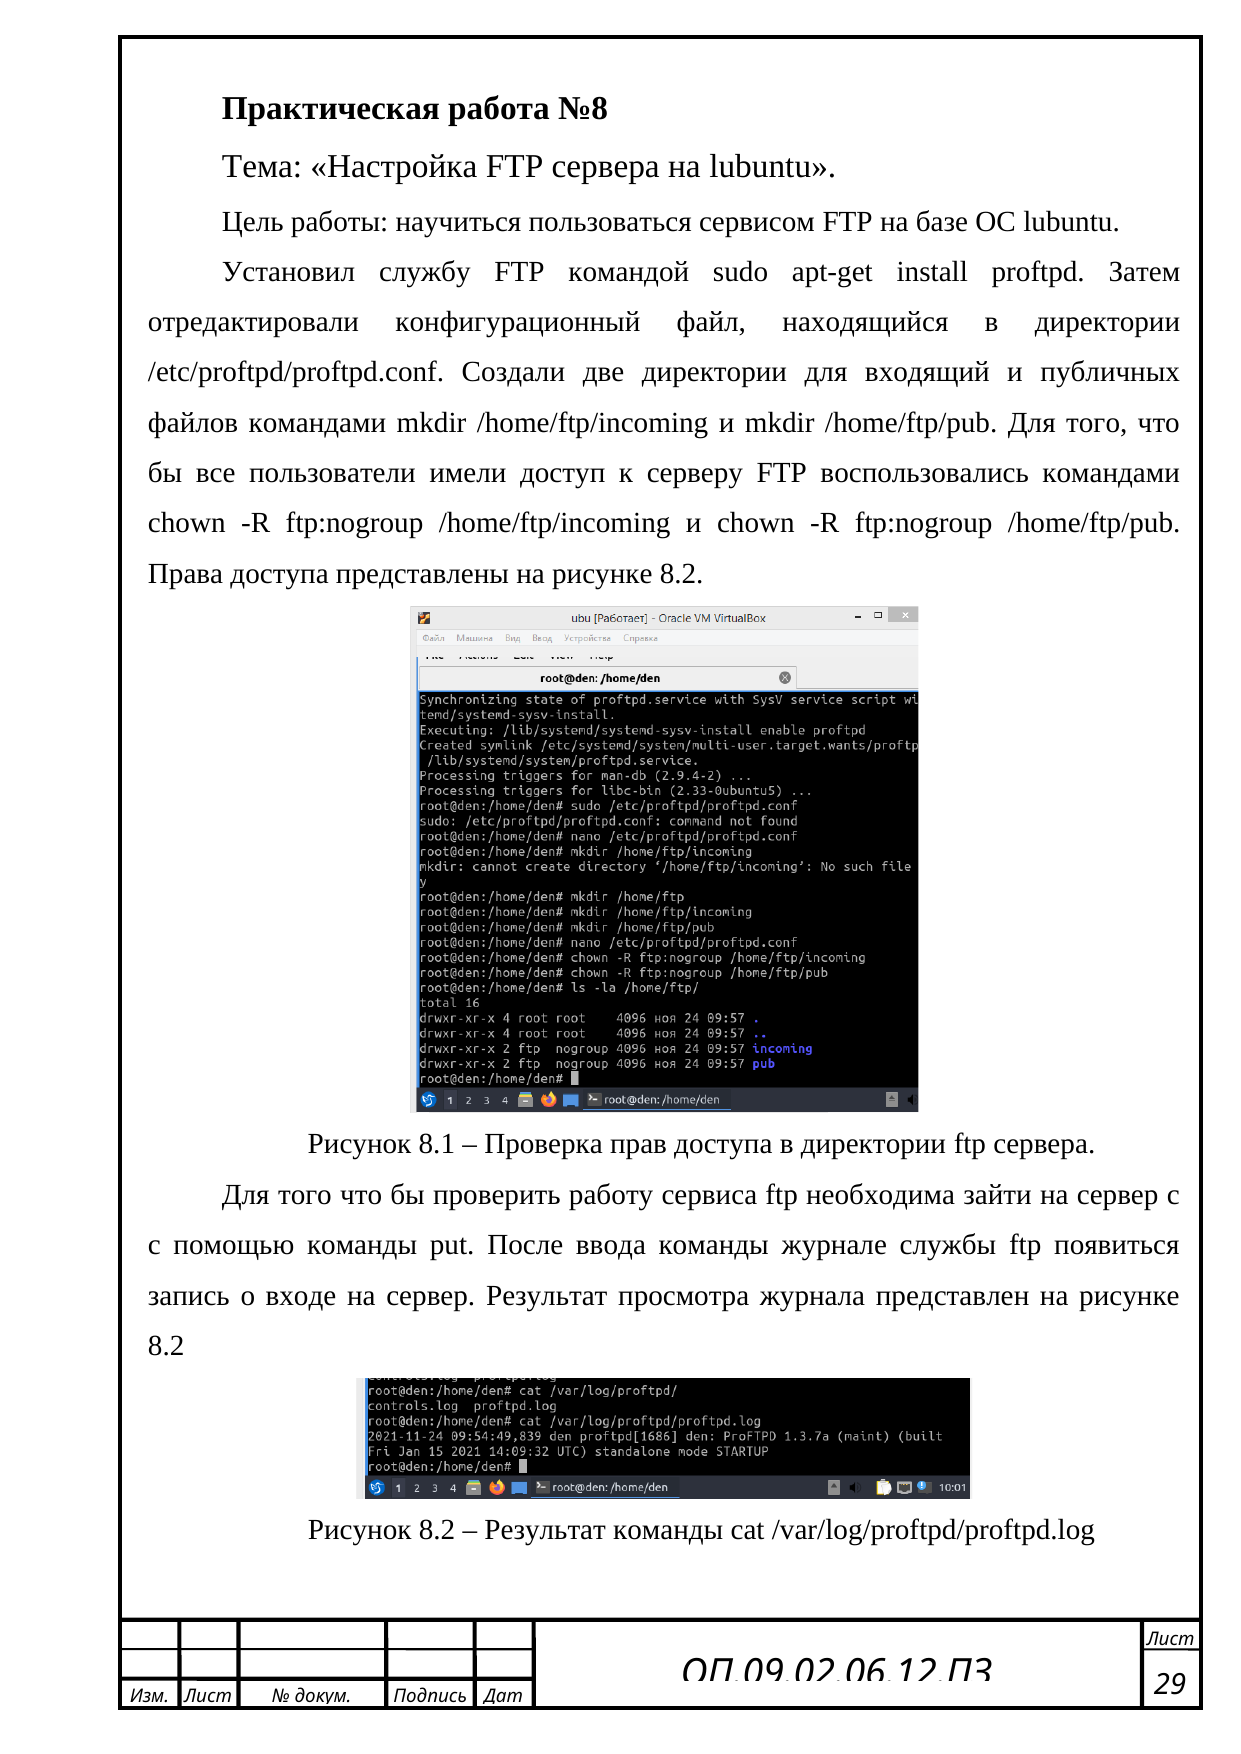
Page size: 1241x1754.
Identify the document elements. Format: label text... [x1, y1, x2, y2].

text Для того что бы проверить работу сервиса ftp необходима зайти на сервер с с помощью команды put. После ввода команды журнале службы ftp появиться запись о входе на сервер. Результат просмотра журнала представлен на рисунке 8.2 [148, 1177, 1181, 1361]
text Рисунок 8.1 – Проверка прав доступа в директории ftp сервера. [148, 1127, 1181, 1160]
text Практическая работа №8 [148, 89, 1181, 127]
text Рисунок 8.2 – Результат команды cat /var/log/proftpd/proftpd.log [148, 1512, 1181, 1546]
text Цель работы: научиться пользоваться сервисом FTP на базе ОС lubuntu. [148, 204, 1181, 237]
text Тема: «Настройка FTP сервера на lubuntu». [148, 146, 1181, 184]
picture [356, 1378, 973, 1499]
text Установил службу FTP командой sudo apt-get install proftpd. Затем отредактировали конфигурационный файл, находящийся в директории /etc/proftpd/proftpd.conf. Создали две директории для входящий и публичных файлов командами mkdir /home/ftp/incoming и mkdir /home/ftp/pub. Для того, что бы все пользователи имели доступ к серверу FTP воспользовались командами chown -R ftp:nogroup /home/ftp/incoming и chown -R ftp:nogroup /home/ftp/pub. Права доступа представлены на рисунке 8.2. [148, 254, 1181, 589]
picture [410, 606, 919, 1113]
